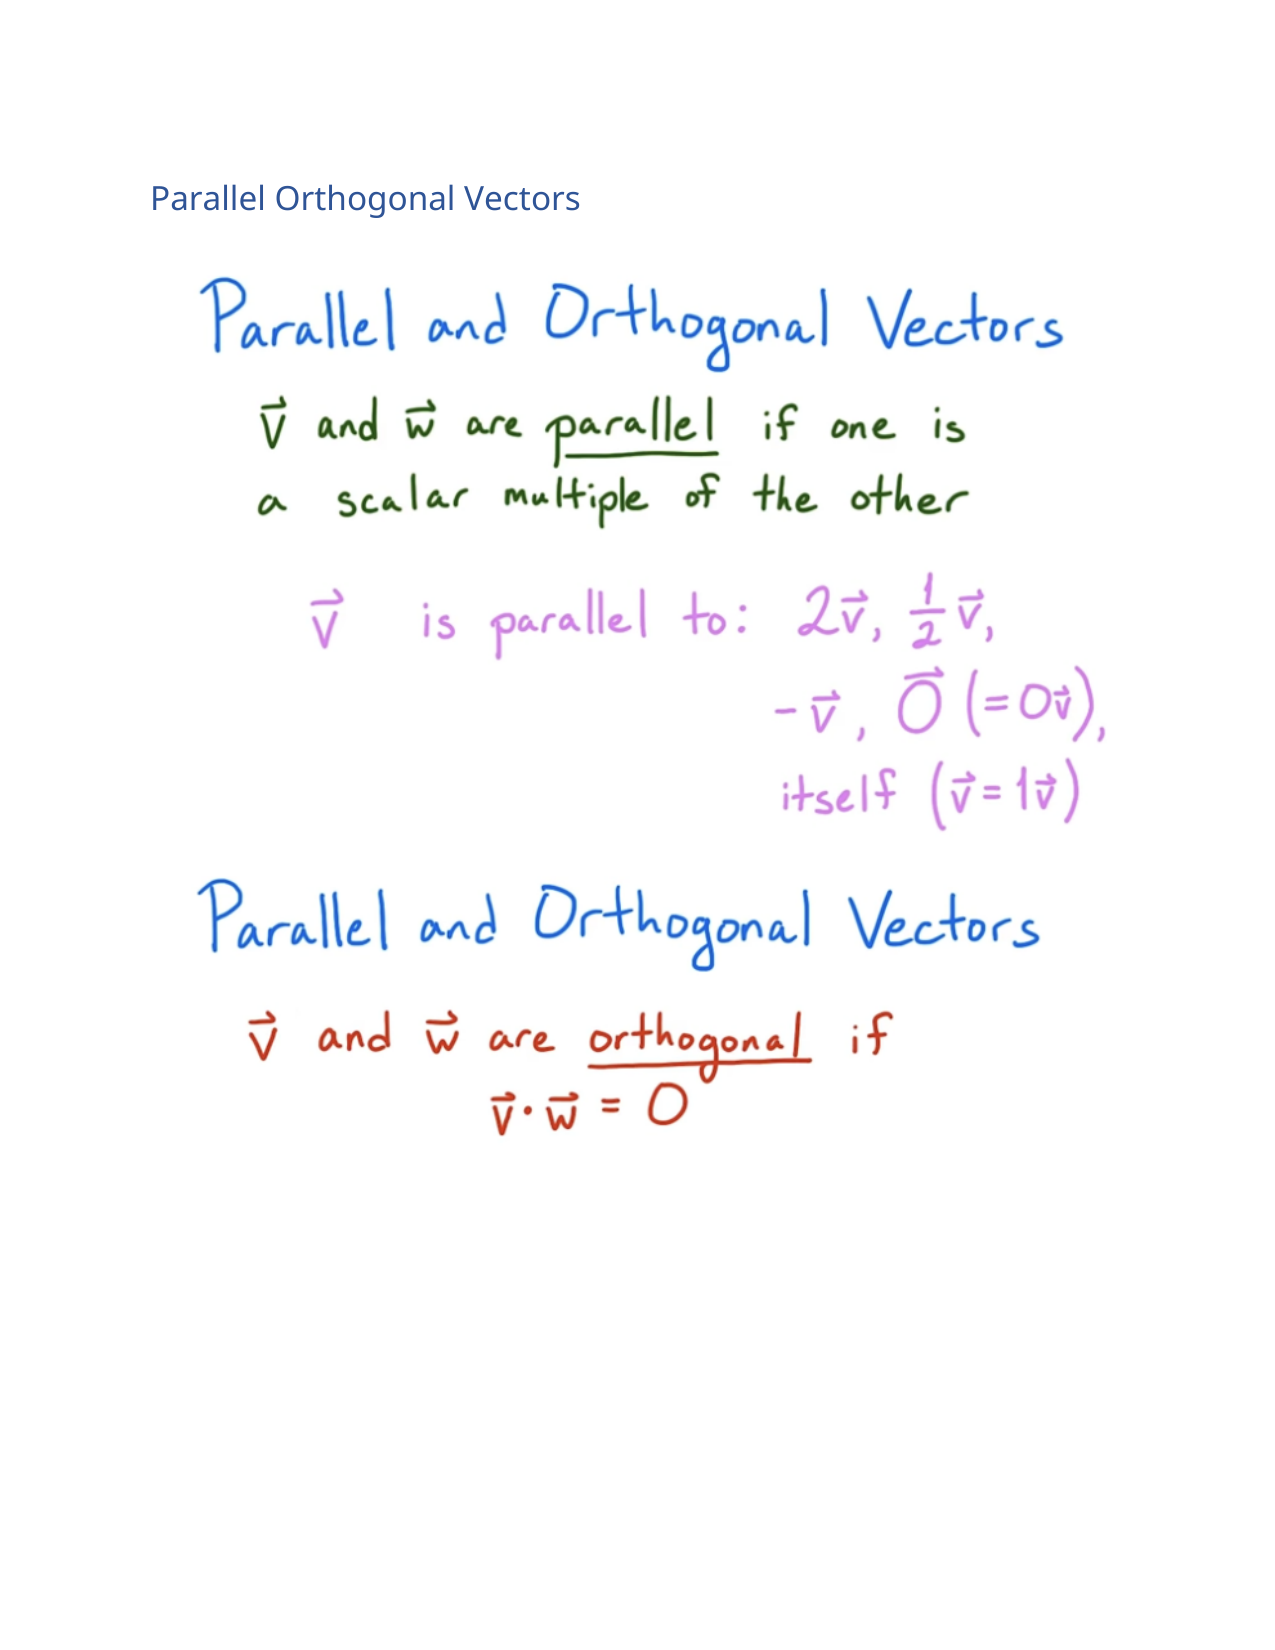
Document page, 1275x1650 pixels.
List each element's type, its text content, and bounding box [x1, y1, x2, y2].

picture [150, 251, 1125, 1177]
subtitle Parallel Orthogonal Vectors [150, 175, 1125, 220]
